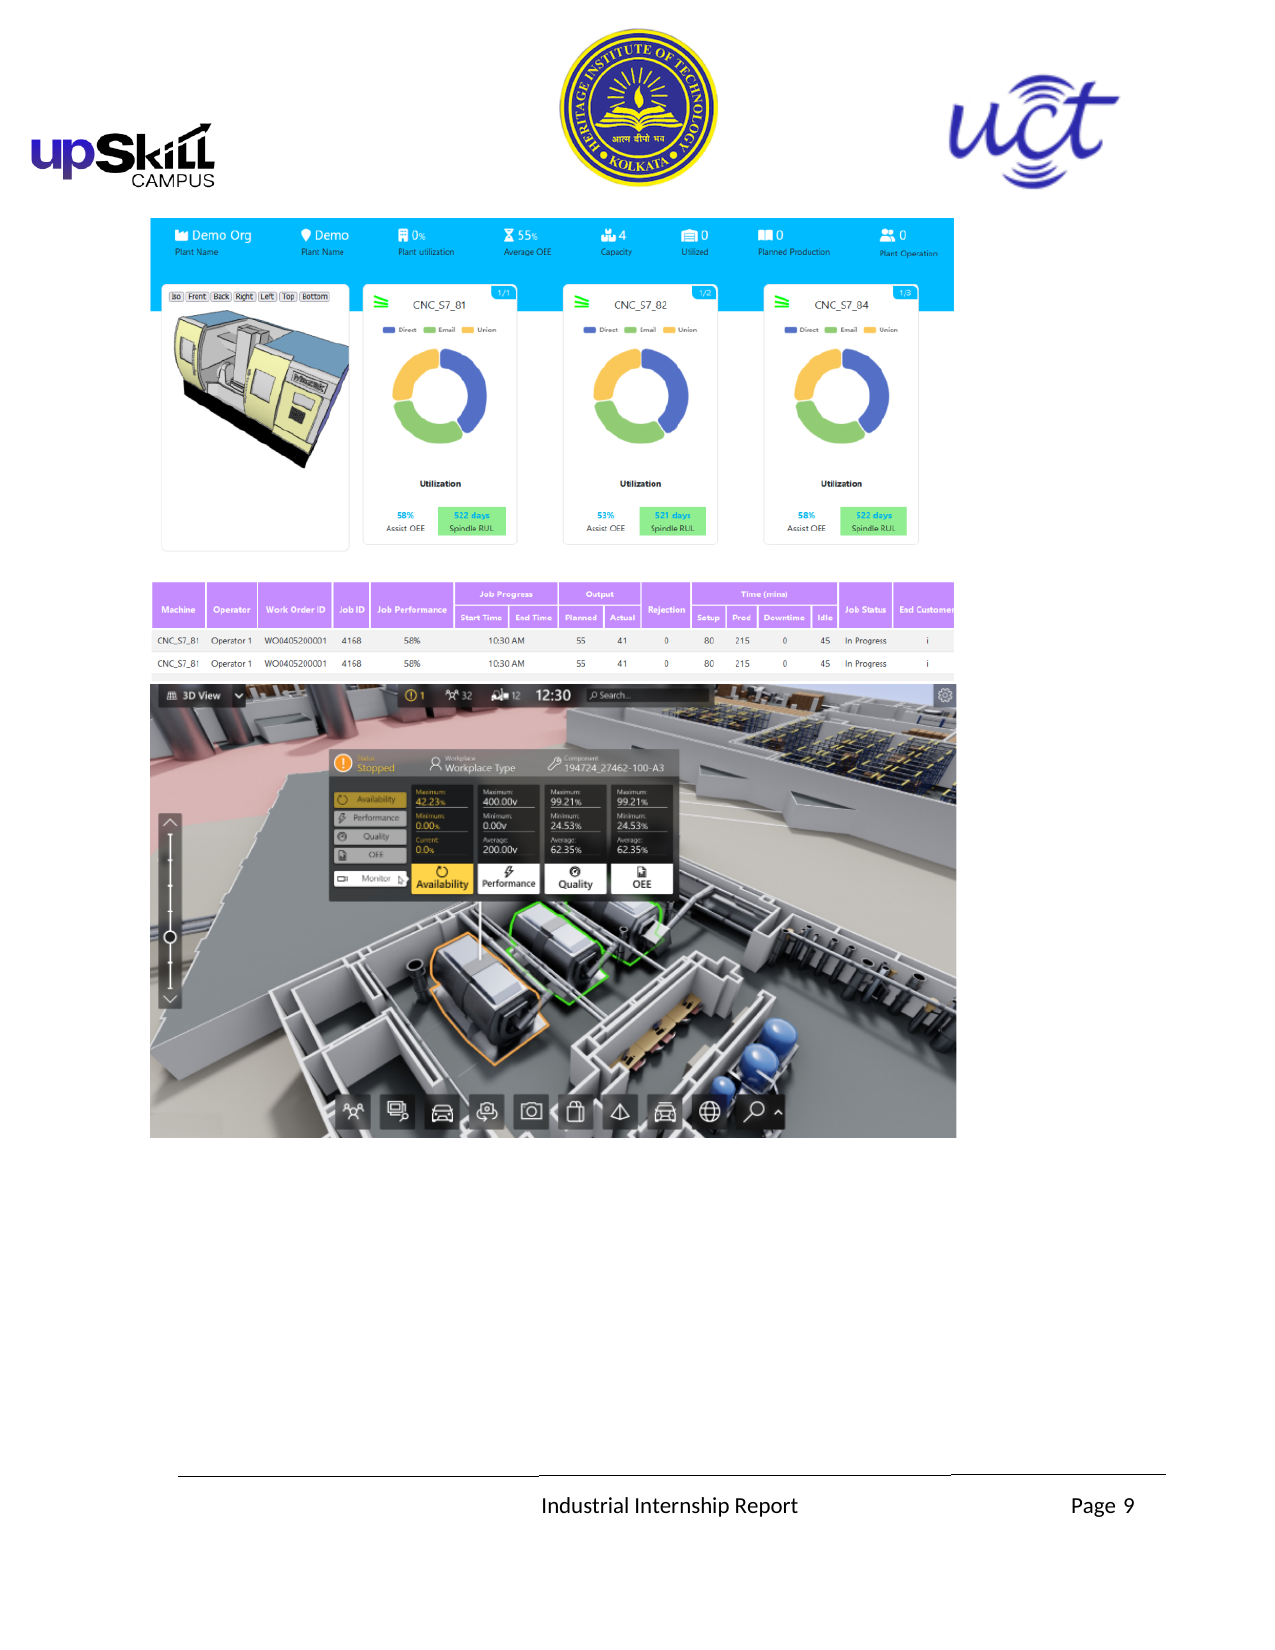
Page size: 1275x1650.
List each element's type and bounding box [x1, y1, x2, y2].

picture [150, 285, 954, 681]
picture [399, 229, 408, 241]
picture [602, 230, 616, 241]
picture [176, 230, 188, 240]
picture [946, 65, 1125, 191]
picture [150, 684, 957, 1138]
picture [505, 229, 513, 241]
picture [759, 230, 772, 240]
picture [881, 230, 895, 241]
picture [682, 230, 697, 241]
picture [526, 28, 749, 191]
picture [0, 111, 246, 191]
picture [302, 230, 310, 240]
